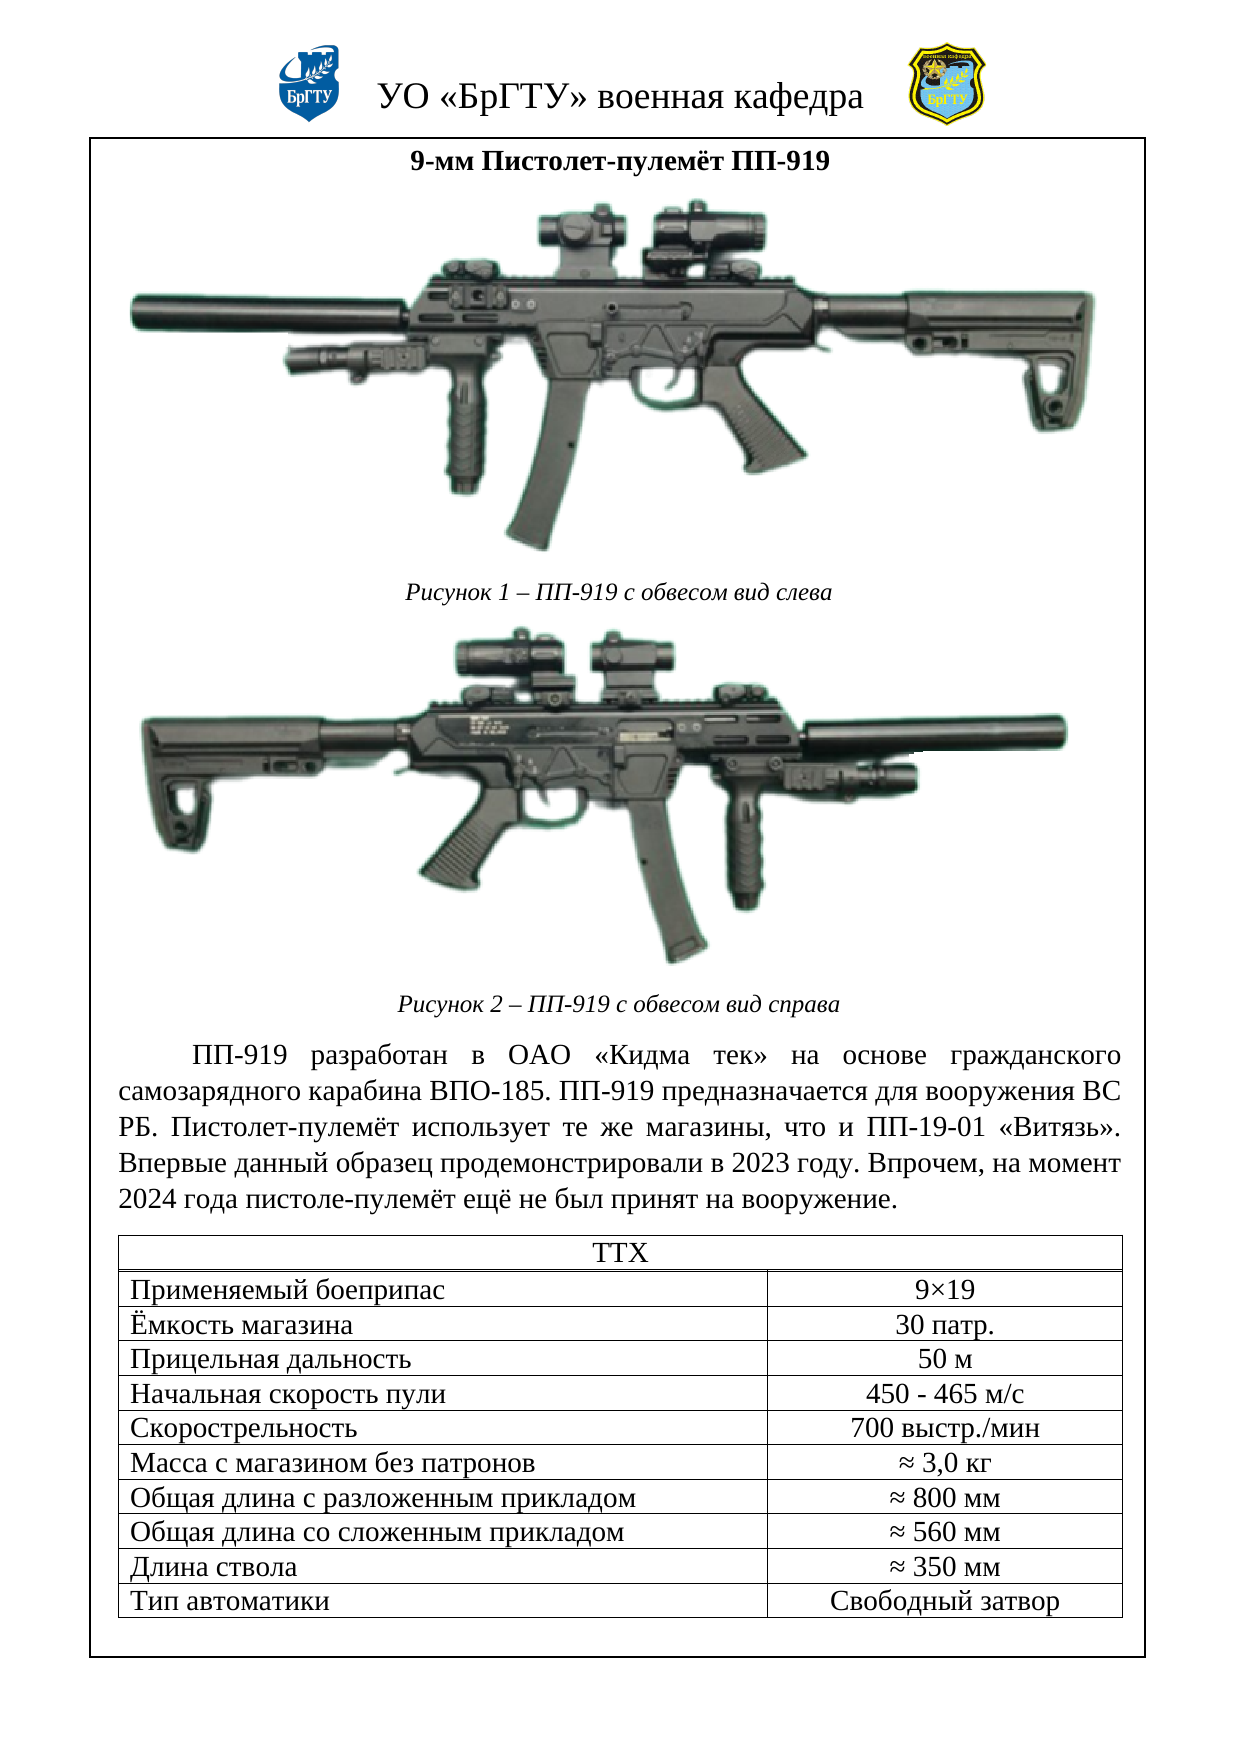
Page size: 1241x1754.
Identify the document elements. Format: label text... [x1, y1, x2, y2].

picture [907, 42, 987, 126]
picture [270, 44, 348, 123]
table_cell ≈ 3,0 кг [768, 1445, 1122, 1479]
table_cell Общая длина со сложенным прикладом [119, 1514, 767, 1548]
table_cell Тип автоматики [119, 1584, 767, 1617]
table_cell ≈ 560 мм [768, 1514, 1122, 1548]
table_cell Ёмкость магазина [119, 1307, 767, 1340]
text Рисунок 2 – ПП-919 с обвесом вид справа [118, 989, 1122, 1018]
table_cell Длина ствола [119, 1549, 767, 1582]
table_cell Прицельная дальность [119, 1341, 767, 1375]
table_cell 9×19 [768, 1272, 1122, 1306]
picture [129, 196, 1111, 559]
table_cell 450 - 465 м/с [768, 1376, 1122, 1409]
table_cell Масса с магазином без патронов [119, 1445, 767, 1479]
table_cell 30 патр. [768, 1307, 1122, 1340]
text 9-мм Пистолет-пулемёт ПП-919 [118, 143, 1122, 177]
table_cell Применяемый боеприпас [119, 1272, 767, 1306]
table_cell ≈ 350 мм [768, 1549, 1122, 1582]
table_cell 700 выстр./мин [768, 1411, 1122, 1444]
table_cell Общая длина с разложенным прикладом [119, 1480, 767, 1513]
table_cell ≈ 800 мм [768, 1480, 1122, 1513]
table_cell Скорострельность [119, 1411, 767, 1444]
picture [138, 624, 1103, 971]
table_cell Свободный затвор [768, 1584, 1122, 1617]
table_header ТТХ [119, 1236, 1122, 1269]
text ПП-919 разработан в ОАО «Кидма тек» на основе гражданского самозарядного карабина ВПО-185. ПП-919 предназначается для вооружения ВС РБ. Пистолет-пулемёт использует те же магазины, что и ПП-19-01 «Витязь». Впервые данный образец продемонстрировали в 2023 году. Впрочем, на момент 2024 года пистоле-пулемёт ещё не был принят на вооружение. [118, 1037, 1122, 1215]
text Рисунок 1 – ПП-919 с обвесом вид слева [118, 577, 1122, 606]
table_cell 50 м [768, 1341, 1122, 1375]
table_cell Начальная скорость пули [119, 1376, 767, 1409]
